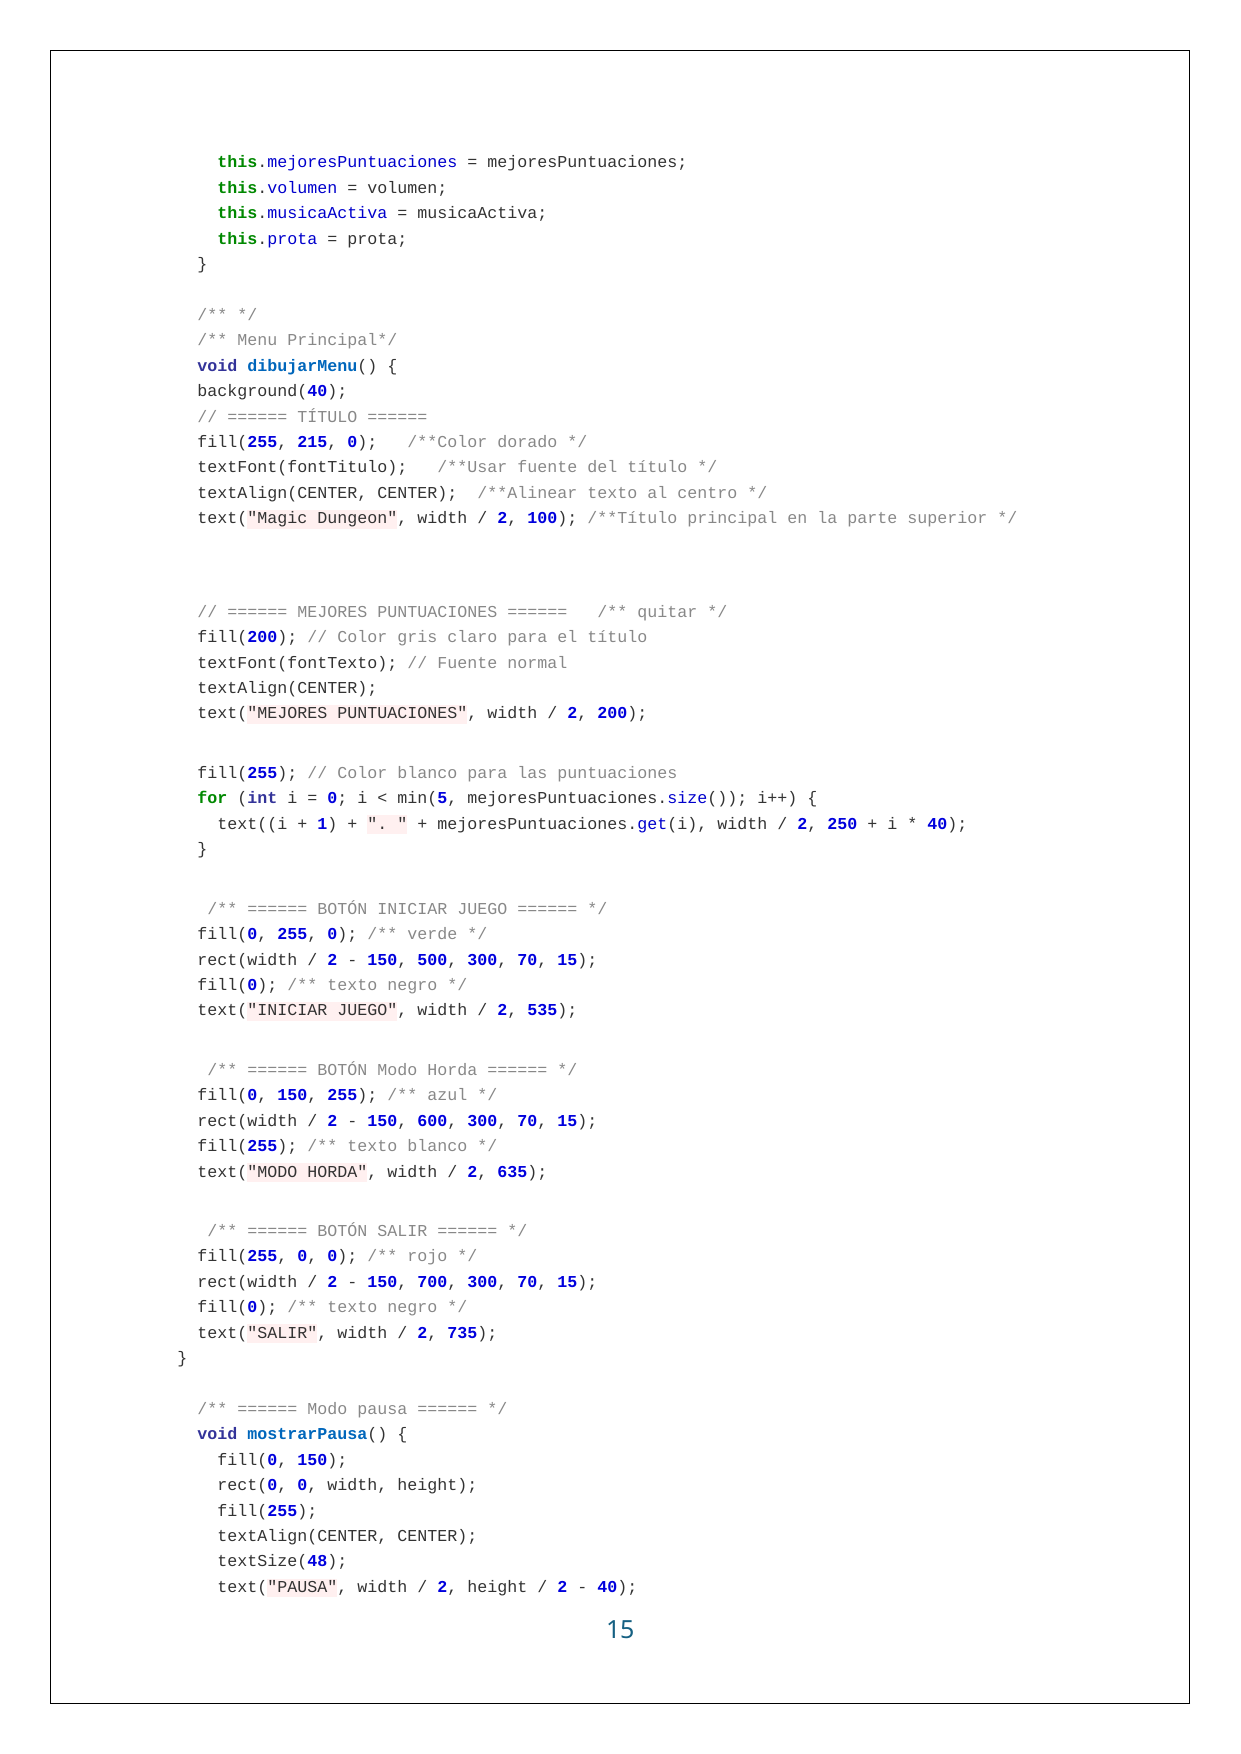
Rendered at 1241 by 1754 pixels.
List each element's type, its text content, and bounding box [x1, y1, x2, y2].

text // ====== TÍTULO ====== [177, 402, 1063, 427]
text rect(width / 2 - 150, 700, 300, 70, 15); [177, 1267, 1063, 1292]
text rect(width / 2 - 150, 500, 300, 70, 15); [177, 944, 1063, 970]
text textFont(fontTexto); // Fuente normal [177, 648, 1063, 673]
text /** Menu Principal*/ [177, 325, 1063, 351]
text fill(255); /** texto blanco */ [177, 1131, 1063, 1157]
text /** */ [177, 300, 1063, 325]
text /** ====== BOTÓN SALIR ====== */ [177, 1216, 1063, 1241]
text textAlign(CENTER); [177, 673, 1063, 698]
text fill(0); /** texto negro */ [177, 1292, 1063, 1318]
text } [177, 1343, 1063, 1368]
text rect(0, 0, width, height); [177, 1470, 1063, 1496]
text this.mejoresPuntuaciones = mejoresPuntuaciones; [177, 147, 1063, 173]
text fill(0, 150); [177, 1445, 1063, 1470]
text textAlign(CENTER, CENTER); [177, 1521, 1063, 1546]
text // ====== MEJORES PUNTUACIONES ====== /** quitar */ [177, 597, 1063, 622]
text void mostrarPausa() { [177, 1419, 1063, 1445]
text fill(255); [177, 1496, 1063, 1521]
text fill(255, 0, 0); /** rojo */ [177, 1241, 1063, 1267]
text textFont(fontTitulo); /**Usar fuente del título */ [177, 452, 1063, 478]
text text("MEJORES PUNTUACIONES", width / 2, 200); [177, 698, 1063, 724]
text rect(width / 2 - 150, 600, 300, 70, 15); [177, 1106, 1063, 1131]
text fill(0, 255, 0); /** verde */ [177, 919, 1063, 944]
text } [177, 834, 1063, 860]
text /** ====== Modo pausa ====== */ [177, 1394, 1063, 1419]
text textSize(48); [177, 1546, 1063, 1572]
text fill(255, 215, 0); /**Color dorado */ [177, 427, 1063, 452]
text text("INICIAR JUEGO", width / 2, 535); [177, 995, 1063, 1021]
text text("MODO HORDA", width / 2, 635); [177, 1157, 1063, 1182]
text this.prota = prota; [177, 224, 1063, 249]
text for (int i = 0; i < min(5, mejoresPuntuaciones.size()); i++) { [177, 783, 1063, 809]
text /** ====== BOTÓN Modo Horda ====== */ [177, 1055, 1063, 1080]
text void dibujarMenu() { [177, 351, 1063, 376]
text fill(0); /** texto negro */ [177, 970, 1063, 995]
text textAlign(CENTER, CENTER); /**Alinear texto al centro */ [177, 478, 1063, 503]
text fill(0, 150, 255); /** azul */ [177, 1080, 1063, 1106]
text background(40); [177, 376, 1063, 402]
text text("PAUSA", width / 2, height / 2 - 40); [177, 1572, 1063, 1597]
text this.volumen = volumen; [177, 173, 1063, 198]
text this.musicaActiva = musicaActiva; [177, 198, 1063, 224]
text text("SALIR", width / 2, 735); [177, 1318, 1063, 1343]
text fill(255); // Color blanco para las puntuaciones [177, 758, 1063, 783]
text } [177, 249, 1063, 274]
text /** ====== BOTÓN INICIAR JUEGO ====== */ [177, 894, 1063, 919]
text text("Magic Dungeon", width / 2, 100); /**Título principal en la parte superior */ [177, 503, 1063, 529]
text text((i + 1) + ". " + mejoresPuntuaciones.get(i), width / 2, 250 + i * 40); [177, 809, 1063, 834]
text fill(200); // Color gris claro para el título [177, 622, 1063, 648]
